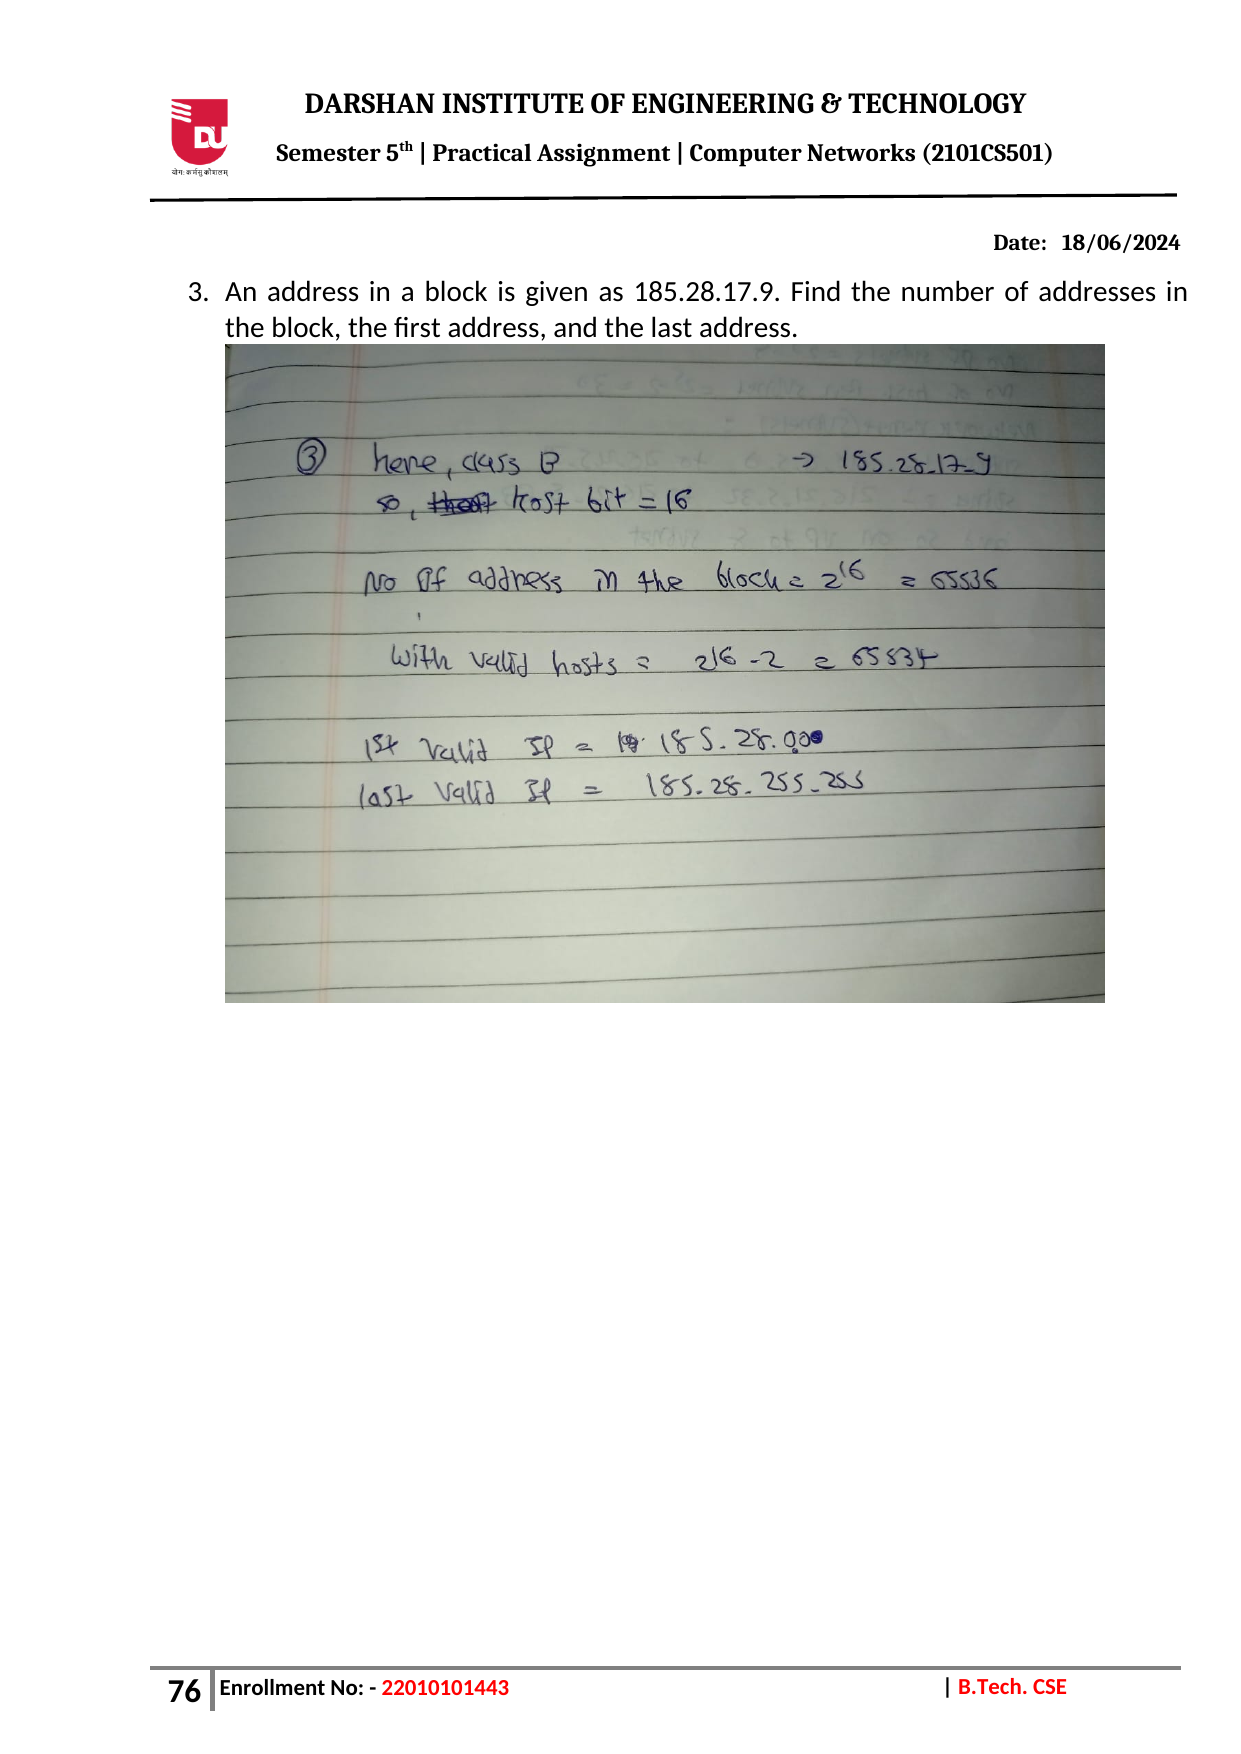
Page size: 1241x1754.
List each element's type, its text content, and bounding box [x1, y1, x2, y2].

picture [225, 344, 1105, 1003]
list An address in a block is given as 185.28.17.9. Find the number of addresses in the block, the first address, and the last address. [187, 273, 1189, 345]
picture [150, 75, 242, 198]
